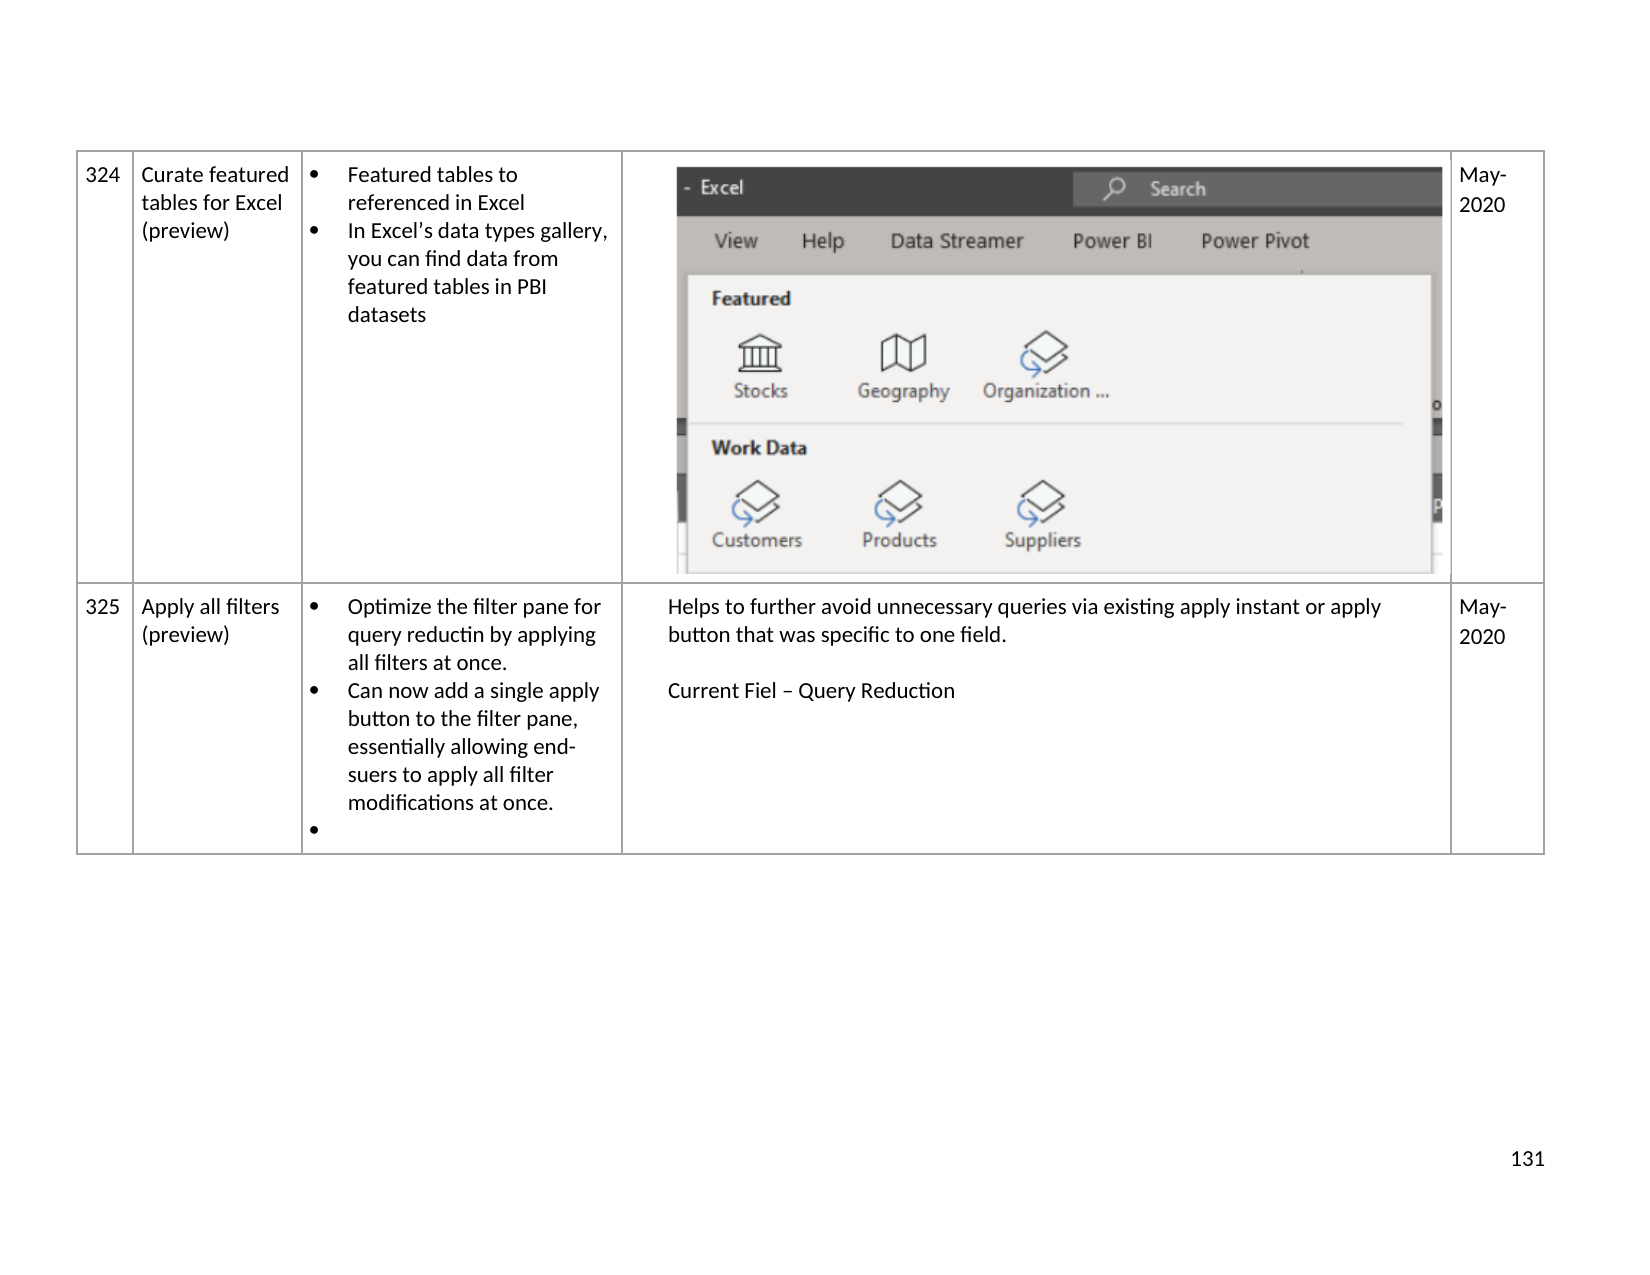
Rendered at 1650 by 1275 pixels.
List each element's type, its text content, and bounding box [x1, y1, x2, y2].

table_cell Apply all filters (preview) [134, 584, 301, 853]
table_cell Optimize the filter pane for query reductin by applying all filters at once. Can now add a single apply button to the filter pane, essentially allowing end-suers to apply all filter modifications at once. [303, 584, 621, 853]
table_cell May-2020 [1452, 152, 1543, 582]
picture [667, 160, 1451, 574]
table_cell Featured tables to referenced in Excel In Excel’s data types gallery, you can find data from featured tables in PBI datasets [303, 152, 621, 582]
table_cell Helps to further avoid unnecessary queries via existing apply instant or apply button that was specific to one field. Current Fiel – Query Reduction [623, 584, 1450, 853]
table_cell 324 [78, 152, 132, 582]
table_cell [623, 152, 1450, 582]
table_cell 325 [78, 584, 132, 853]
table_cell May-2020 [1452, 584, 1543, 853]
table_cell Curate featured tables for Excel (preview) [134, 152, 301, 582]
